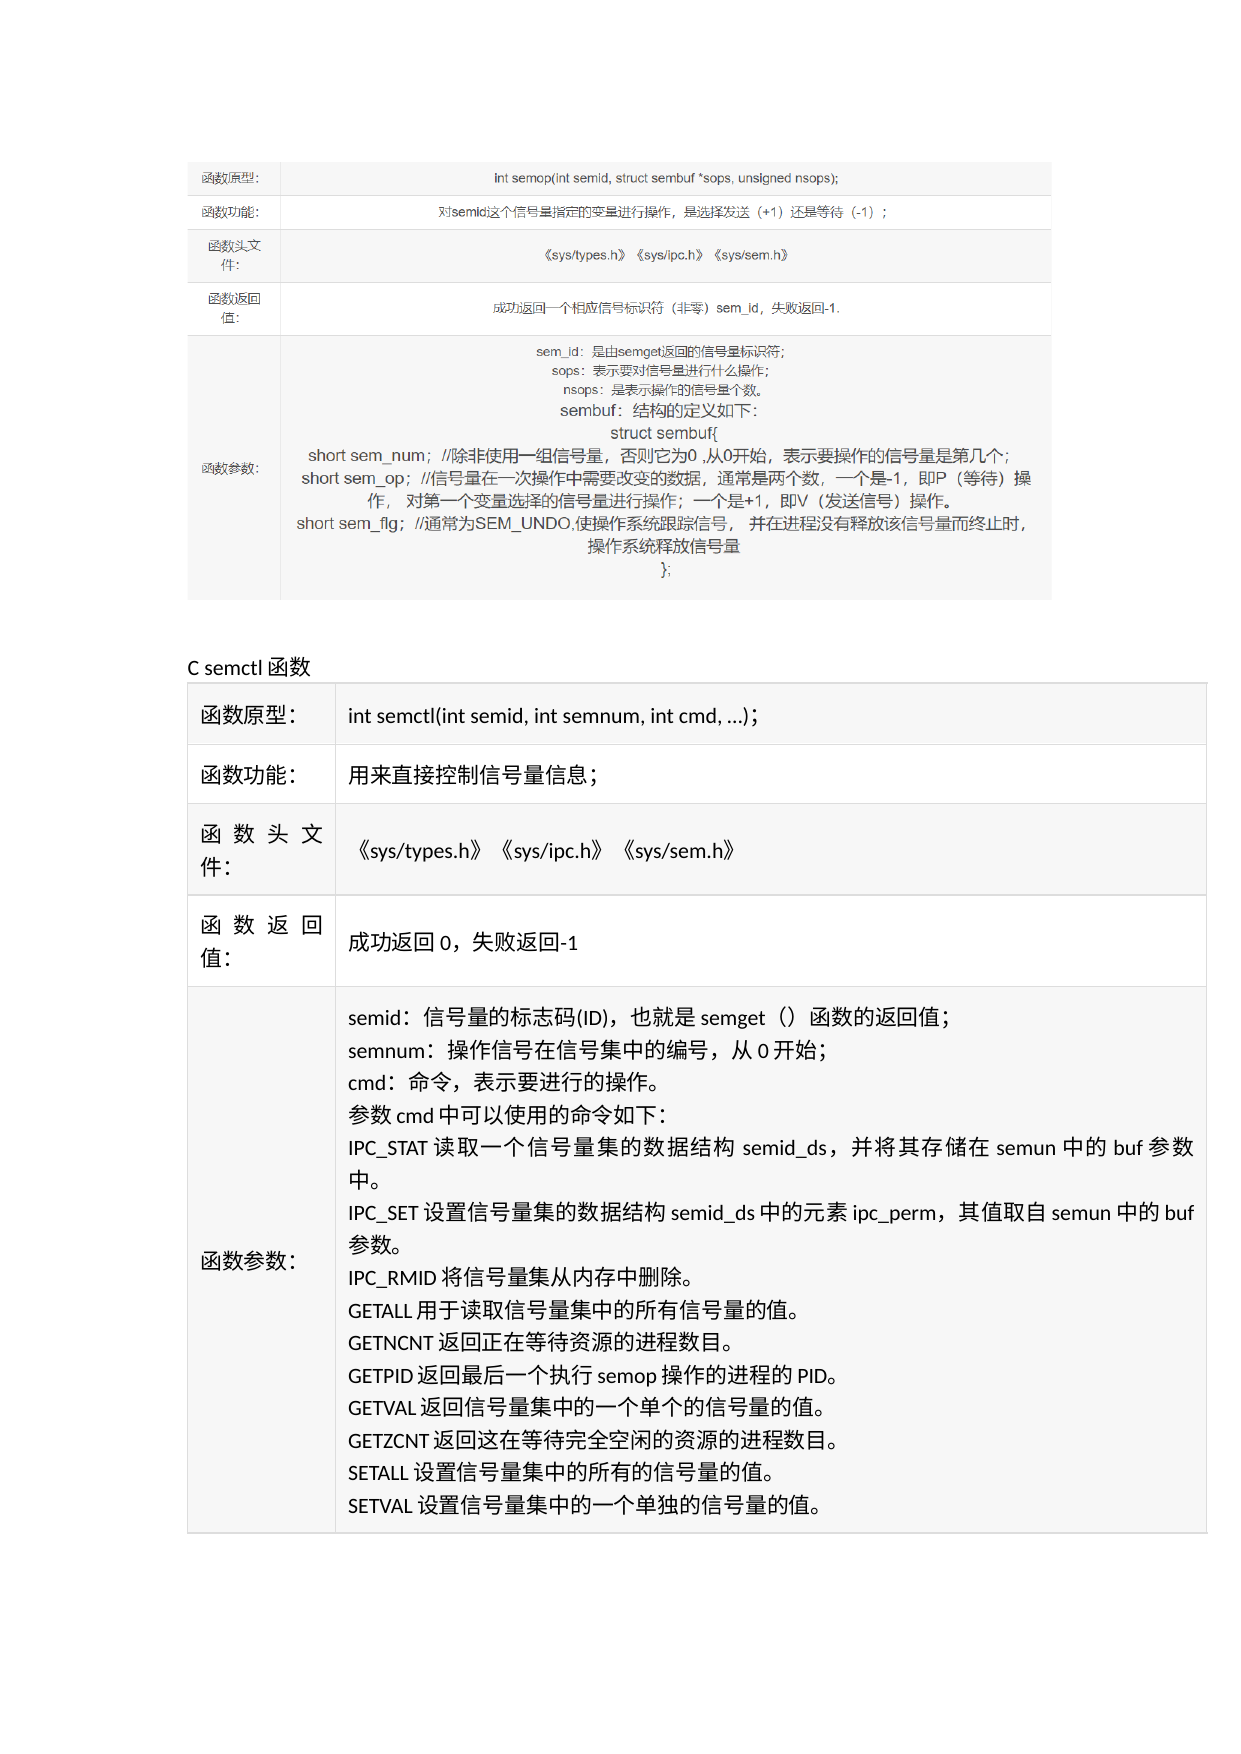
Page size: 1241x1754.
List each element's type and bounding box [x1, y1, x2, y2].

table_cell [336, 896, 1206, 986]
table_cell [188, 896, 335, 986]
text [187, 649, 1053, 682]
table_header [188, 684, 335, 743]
picture [187, 162, 1052, 600]
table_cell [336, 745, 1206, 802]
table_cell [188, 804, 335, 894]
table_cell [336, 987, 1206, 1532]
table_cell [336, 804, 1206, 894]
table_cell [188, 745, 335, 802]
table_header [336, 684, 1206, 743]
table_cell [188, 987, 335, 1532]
